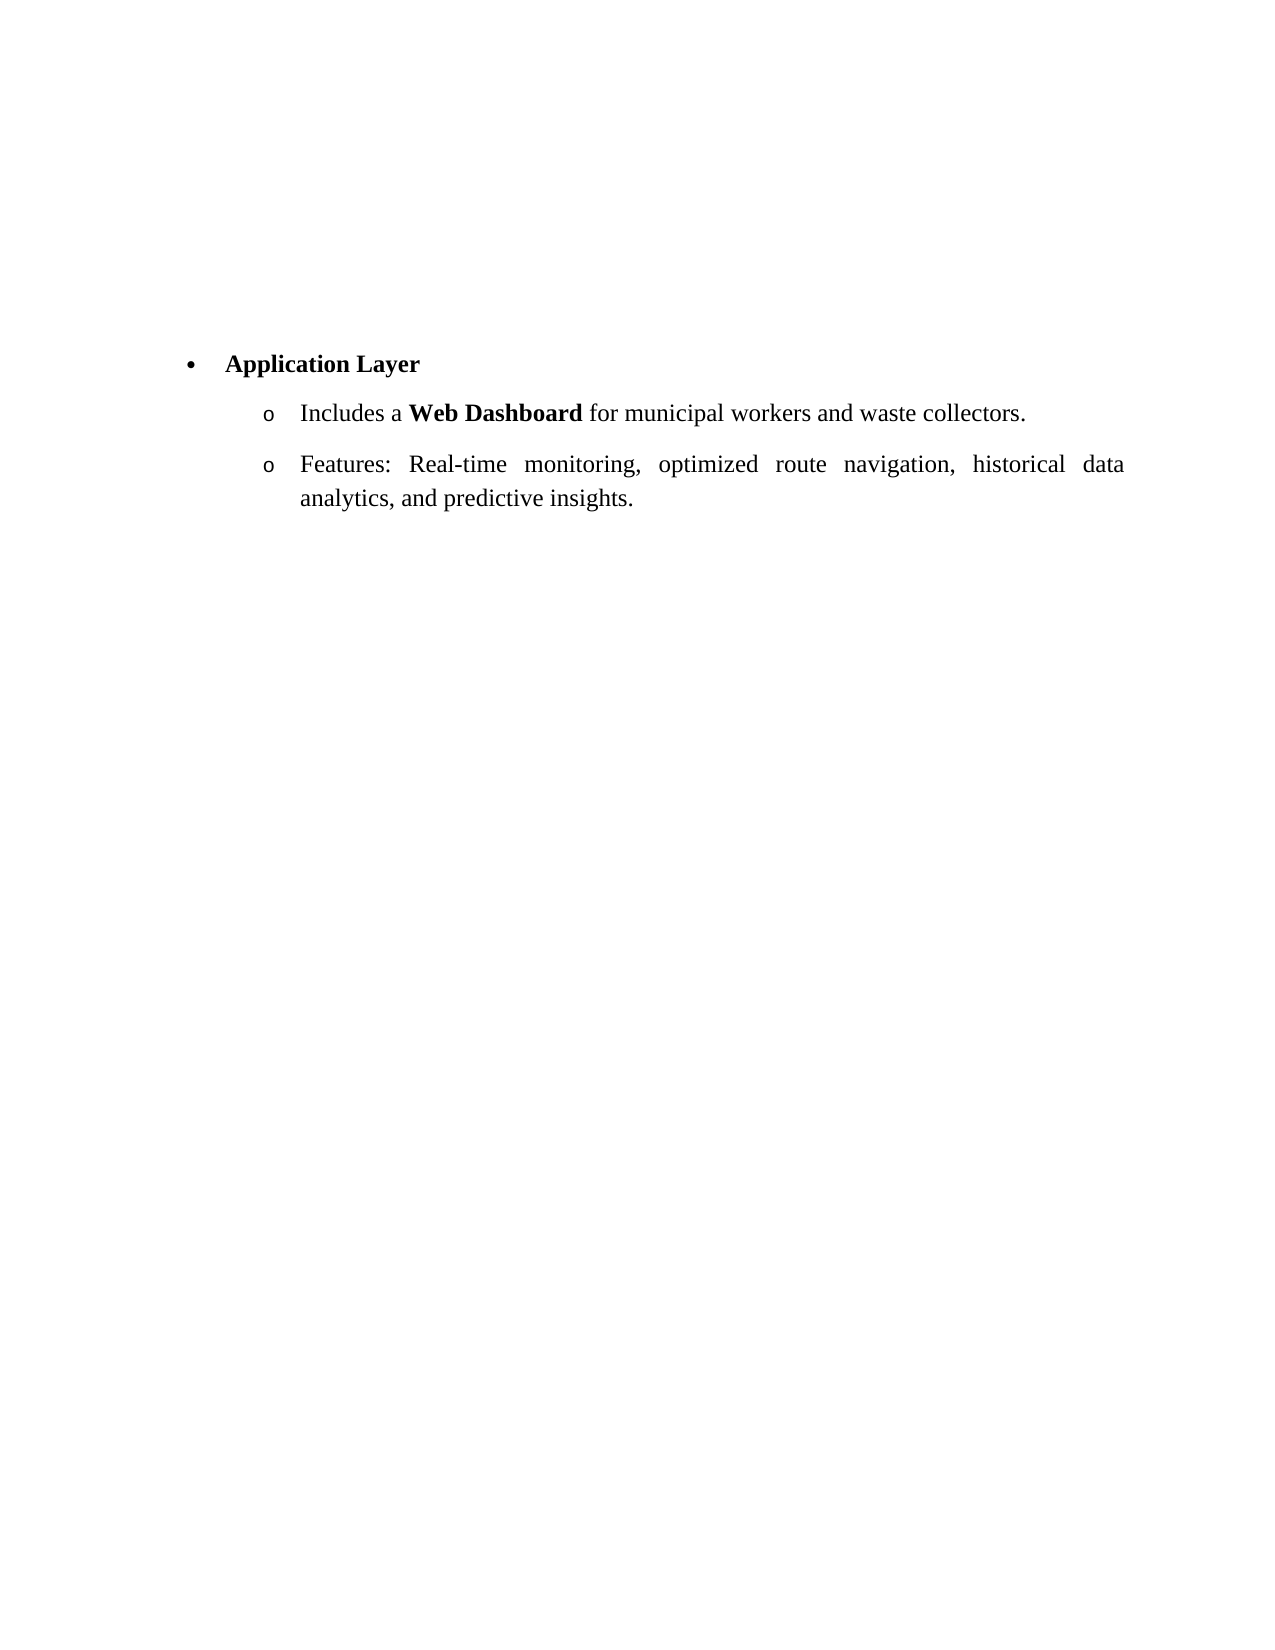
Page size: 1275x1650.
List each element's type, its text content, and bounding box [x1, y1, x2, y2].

list Includes a Web Dashboard for municipal workers and waste collectors. [262, 398, 1125, 428]
list Application Layer [187, 349, 1125, 377]
list Features: Real-time monitoring, optimized route navigation, historical data analytics, and predictive insights. [262, 449, 1125, 512]
